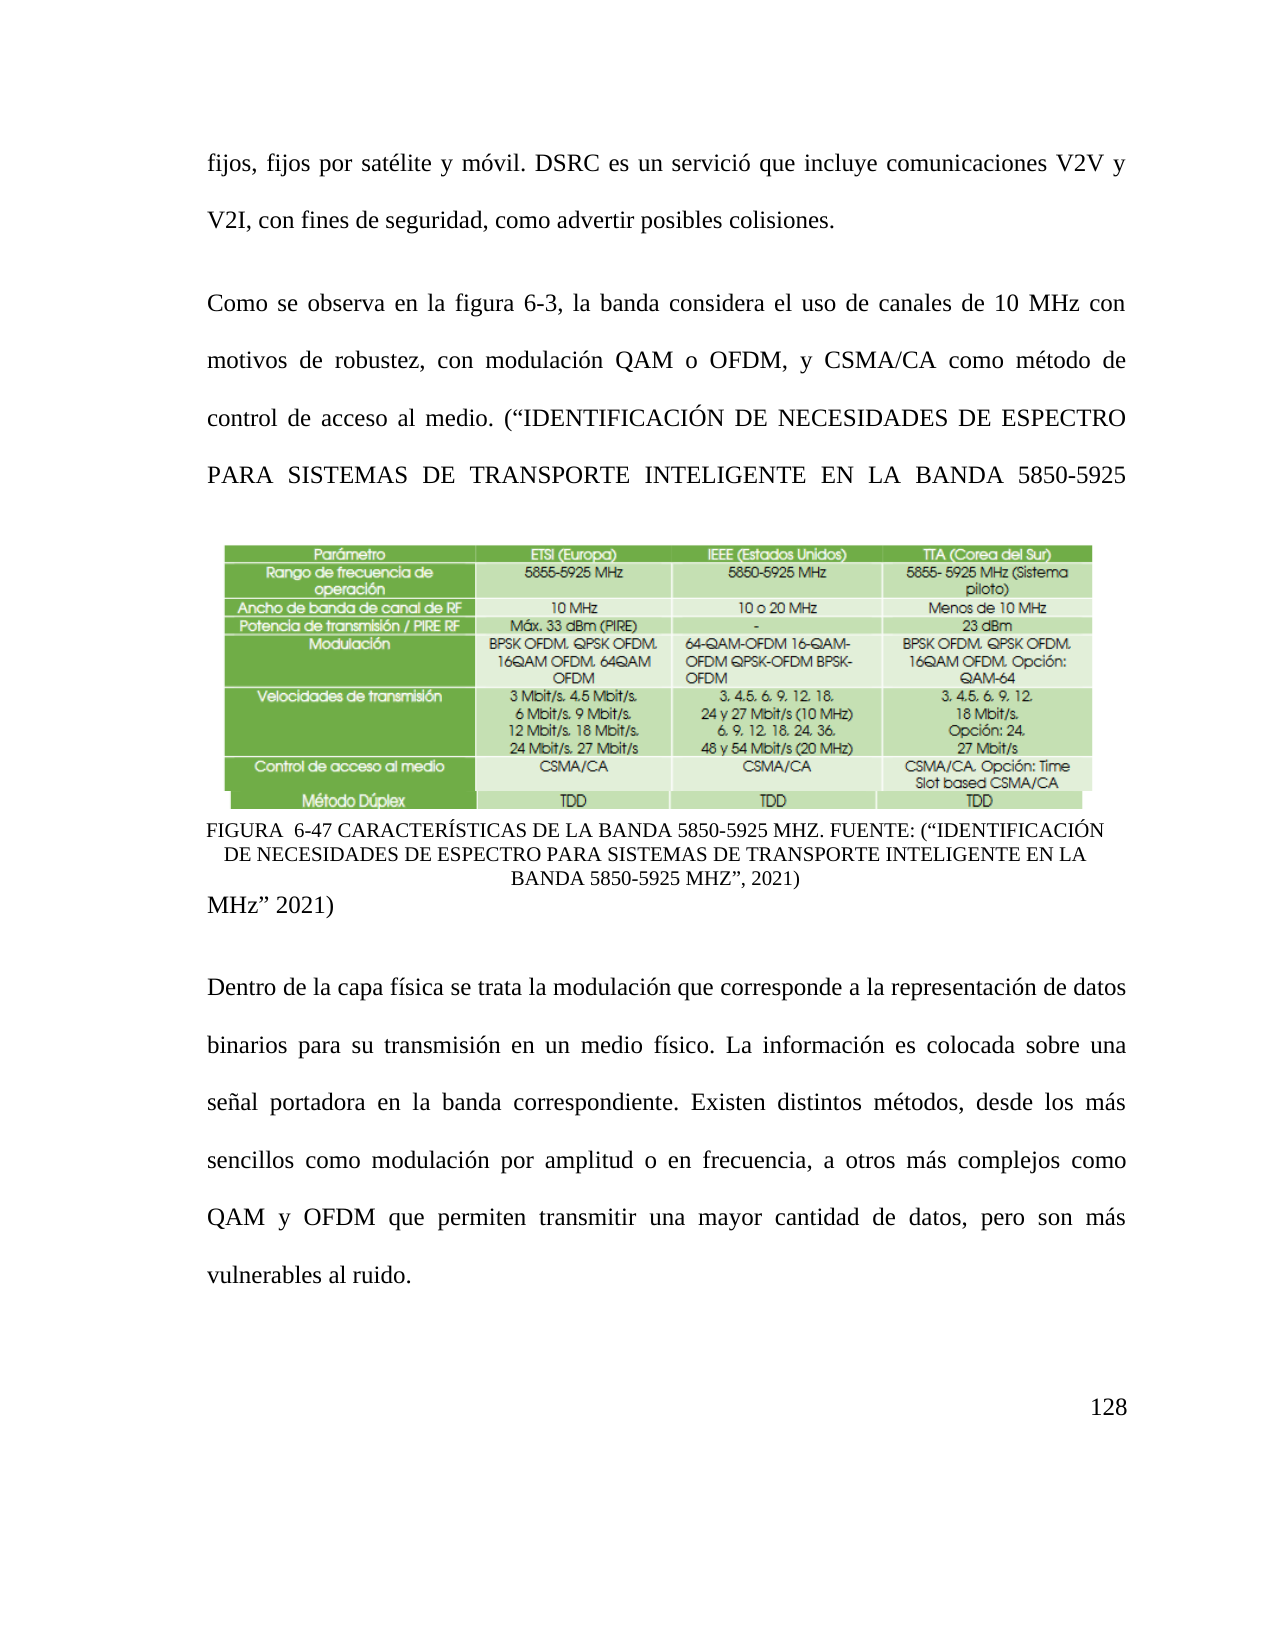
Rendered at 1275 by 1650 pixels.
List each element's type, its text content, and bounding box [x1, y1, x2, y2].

text Dentro de la capa física se trata la modulación que corresponde a la representación de datos binarios para su transmisión en un medio físico. La información es colocada sobre una señal portadora en la banda correspondiente. Existen distintos métodos, desde los más sencillos como modulación por amplitud o en frecuencia, a otros más complejos como QAM y OFDM que permiten transmitir una mayor cantidad de datos, pero son más vulnerables al ruido. [207, 972, 1127, 1288]
picture [194, 531, 1116, 809]
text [207, 148, 1127, 234]
